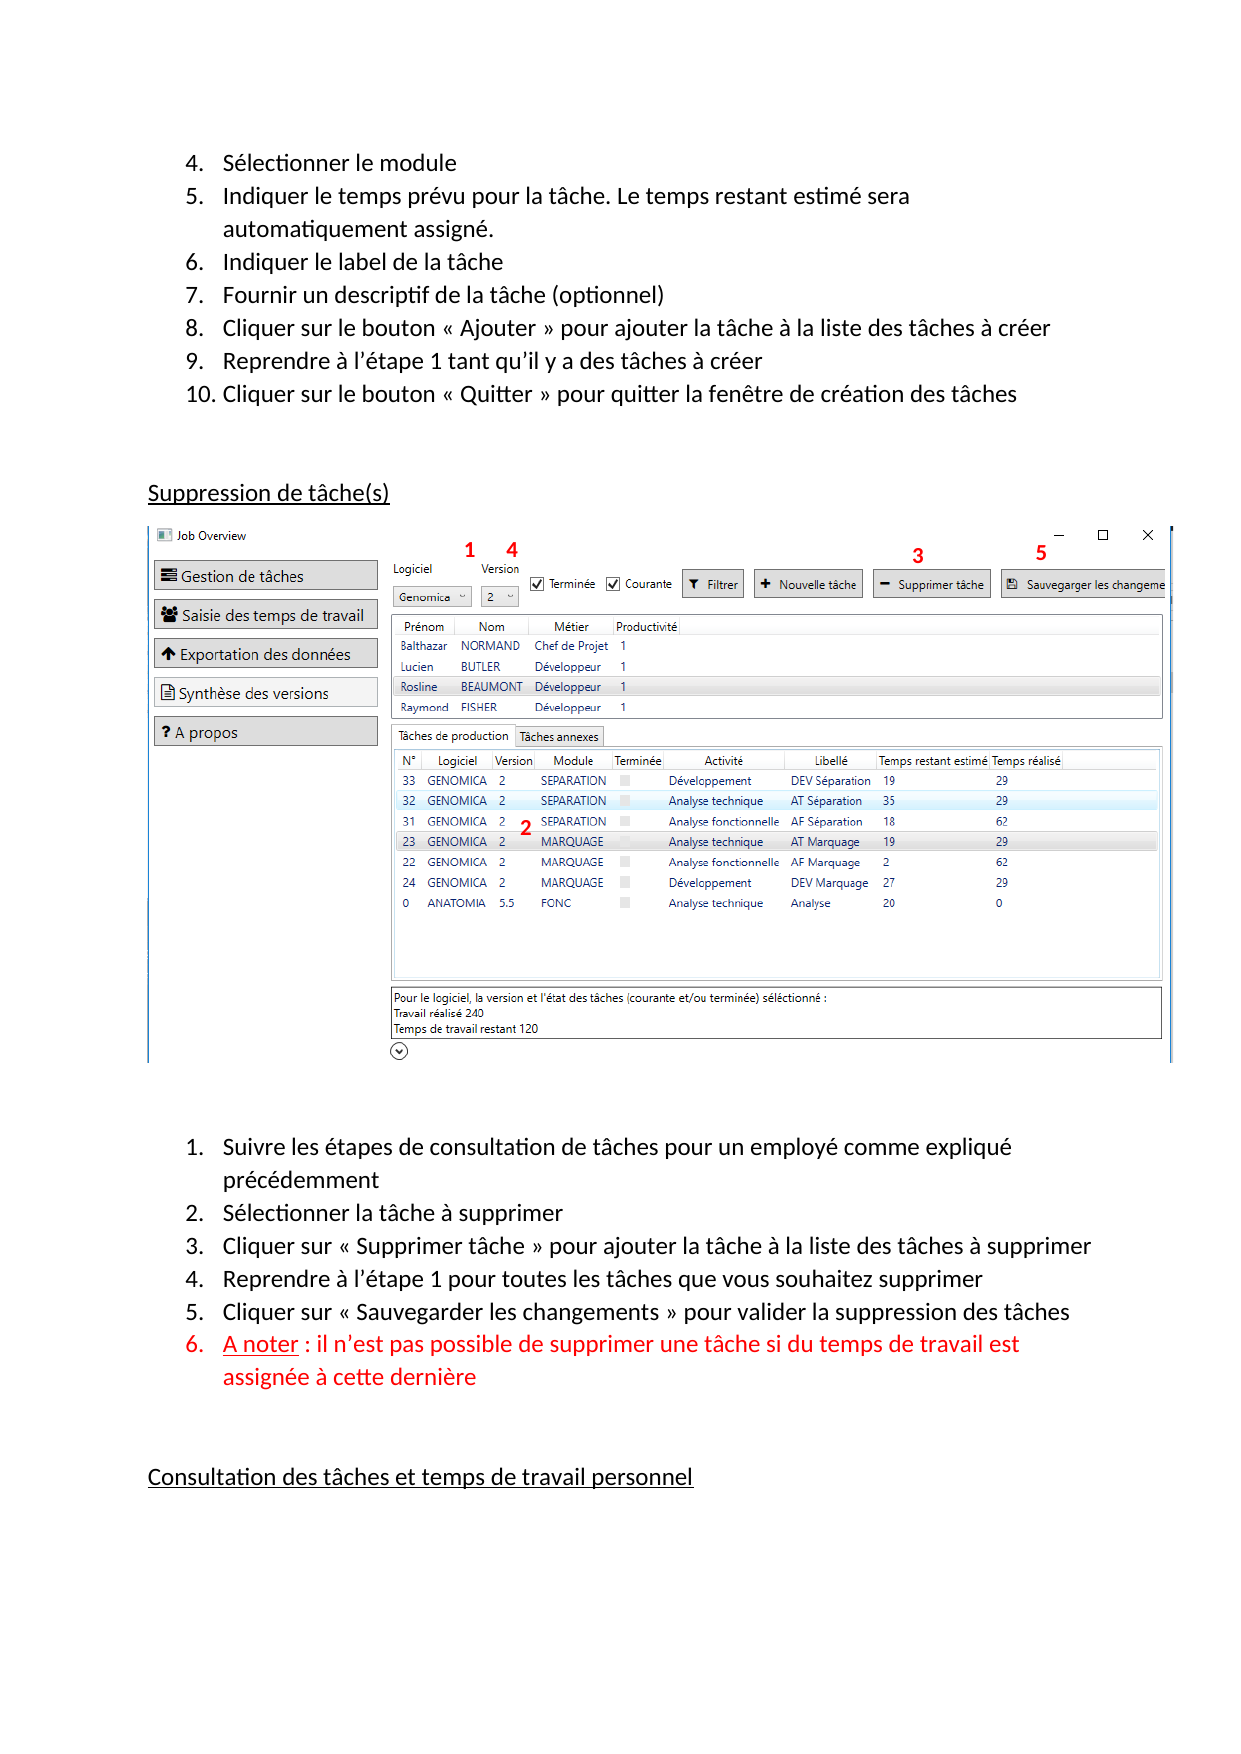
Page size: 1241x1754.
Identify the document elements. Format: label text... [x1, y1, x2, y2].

list Cliquer sur le bouton « Quitter » pour quitter la fenêtre de création des tâches [185, 378, 1093, 408]
list Indiquer le label de la tâche [185, 246, 1093, 277]
list Sélectionner la tâche à supprimer [185, 1197, 1093, 1227]
list Indiquer le temps prévu pour la tâche. Le temps restant estimé sera automatiquement assigné. [185, 181, 1093, 244]
picture [147, 526, 1174, 1063]
list Cliquer sur « Supprimer tâche » pour ajouter la tâche à la liste des tâches à supprimer [185, 1230, 1093, 1260]
list Cliquer sur le bouton « Ajouter » pour ajouter la tâche à la liste des tâches à créer [185, 312, 1093, 343]
text Consultation des tâches et temps de travail personnel [148, 1461, 1093, 1491]
list A noter : il n’est pas possible de supprimer une tâche si du temps de travail est assignée à cette dernière [185, 1329, 1093, 1392]
list Suivre les étapes de consultation de tâches pour un employé comme expliqué précédemment [185, 1131, 1093, 1194]
list Cliquer sur « Sauvegarder les changements » pour valider la suppression des tâches [185, 1296, 1093, 1326]
text Suppression de tâche(s) [148, 477, 1093, 508]
list Sélectionner le module [185, 148, 1093, 178]
list Fournir un descriptif de la tâche (optionnel) [185, 279, 1093, 310]
list Reprendre à l’étape 1 pour toutes les tâches que vous souhaitez supprimer [185, 1263, 1093, 1293]
list Reprendre à l’étape 1 tant qu’il y a des tâches à créer [185, 345, 1093, 376]
